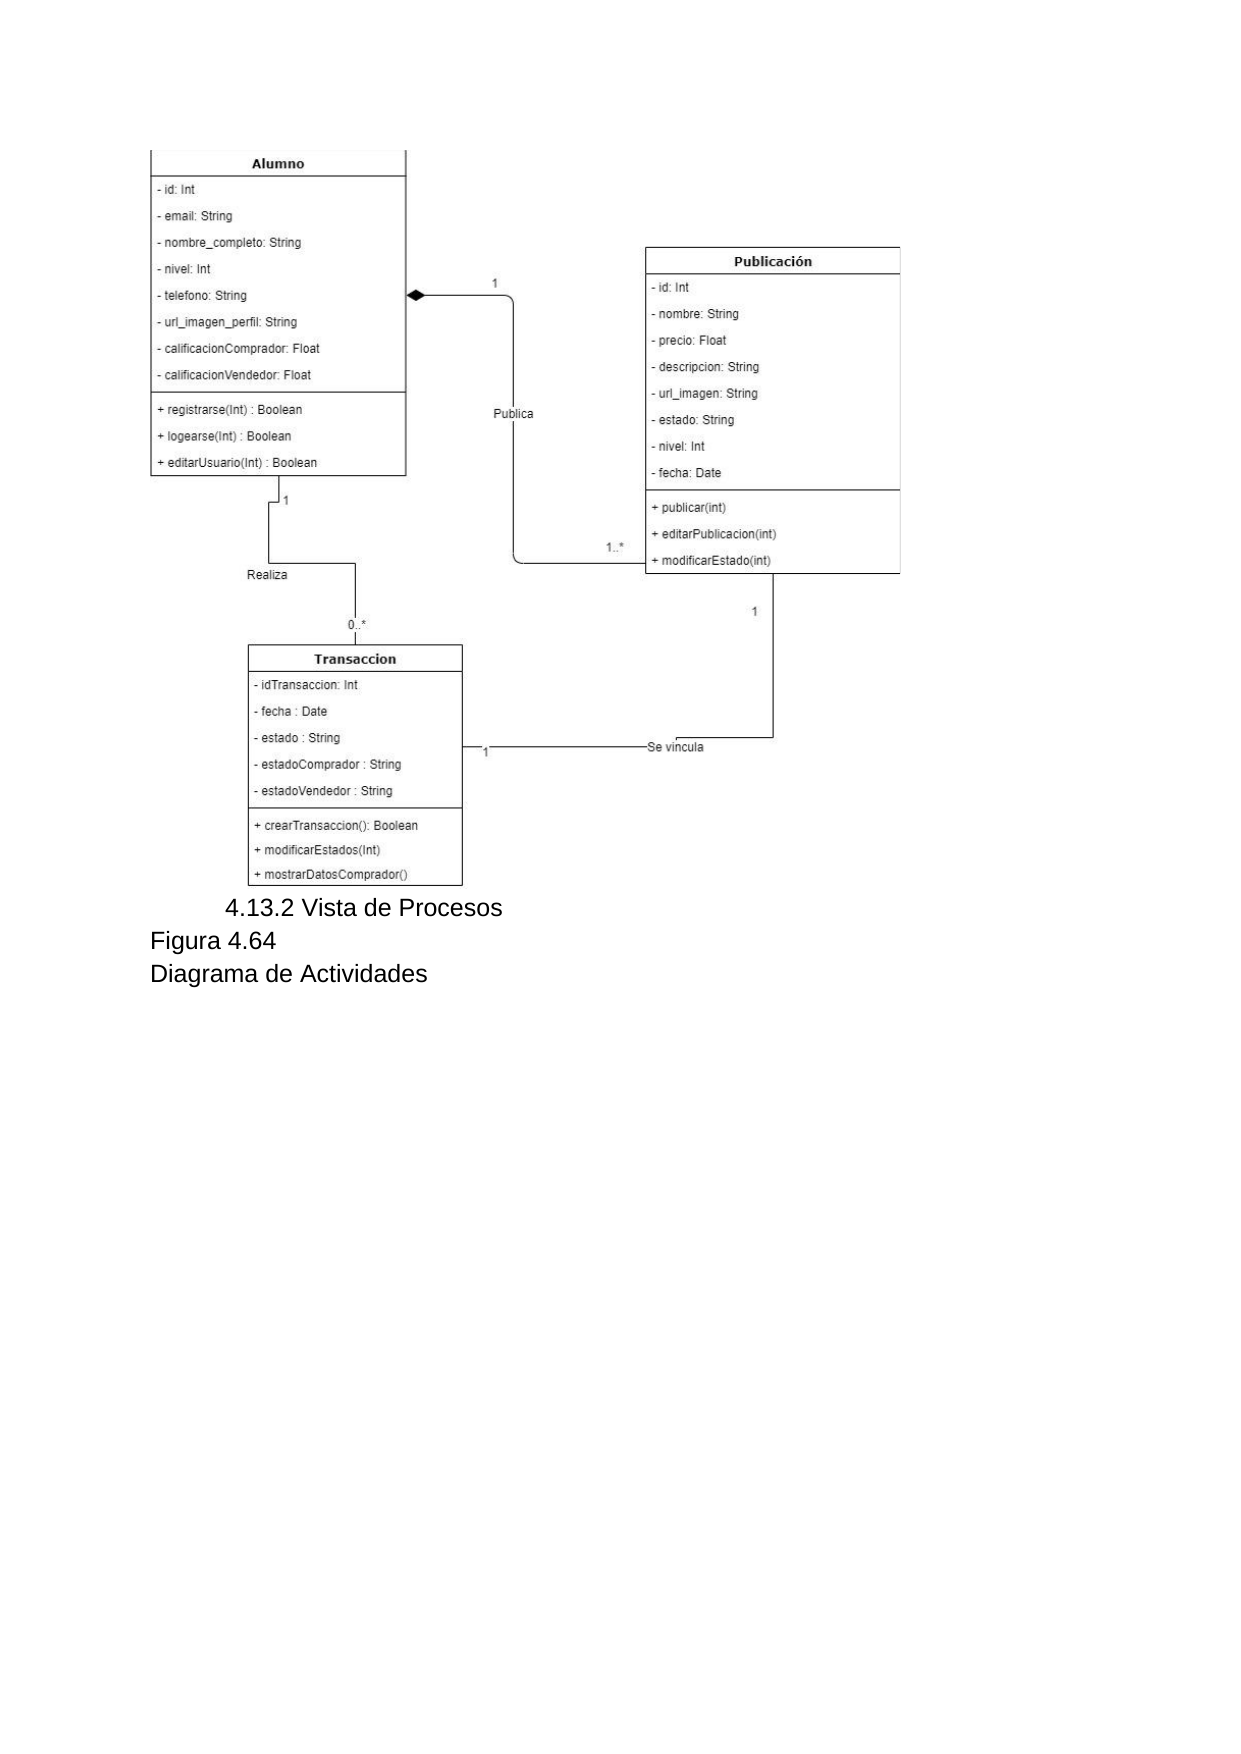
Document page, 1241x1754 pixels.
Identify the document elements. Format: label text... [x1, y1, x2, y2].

picture [150, 150, 901, 889]
text 4.13.2 Vista de Procesos [225, 893, 1090, 922]
text Figura 4.64 [150, 926, 1090, 955]
text Diagrama de Actividades [150, 959, 1090, 988]
